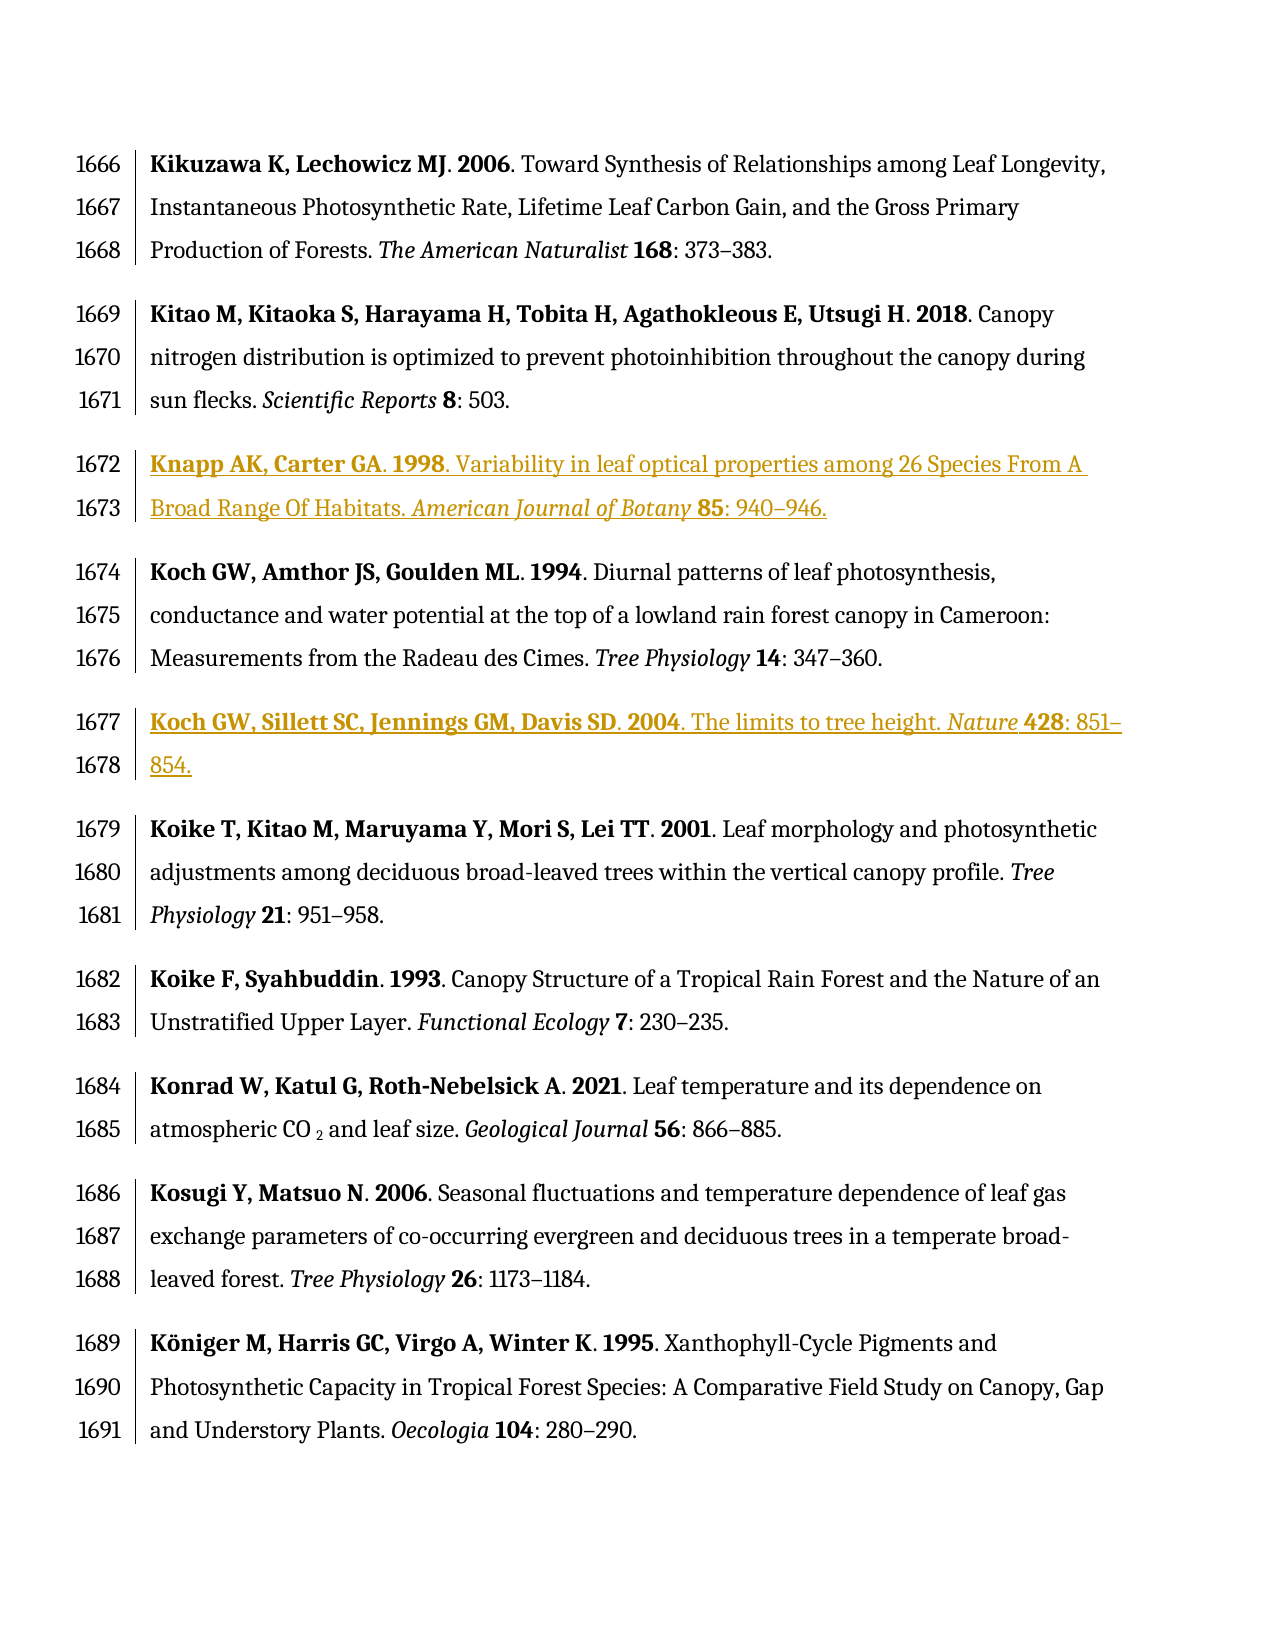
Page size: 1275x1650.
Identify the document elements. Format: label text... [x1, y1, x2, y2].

text Konrad W, Katul G, Roth‐Nebelsick A. 2021. Leaf temperature and its dependence on atmospheric CO 2 and leaf size. Geological Journal 56: 866–885. [150, 1072, 1125, 1144]
text Koike T, Kitao M, Maruyama Y, Mori S, Lei TT. 2001. Leaf morphology and photosynthetic adjustments among deciduous broad-leaved trees within the vertical canopy profile. Tree Physiology 21: 951–958. [150, 815, 1125, 930]
text Kitao M, Kitaoka S, Harayama H, Tobita H, Agathokleous E, Utsugi H. 2018. Canopy nitrogen distribution is optimized to prevent photoinhibition throughout the canopy during sun flecks. Scientific Reports 8: 503. [150, 300, 1125, 415]
text Kosugi Y, Matsuo N. 2006. Seasonal fluctuations and temperature dependence of leaf gas exchange parameters of co-occurring evergreen and deciduous trees in a temperate broad-leaved forest. Tree Physiology 26: 1173–1184. [150, 1179, 1125, 1294]
text Königer M, Harris GC, Virgo A, Winter K. 1995. Xanthophyll-Cycle Pigments and Photosynthetic Capacity in Tropical Forest Species: A Comparative Field Study on Canopy, Gap and Understory Plants. Oecologia 104: 280–290. [150, 1329, 1125, 1444]
text Kikuzawa K, Lechowicz MJ. 2006. Toward Synthesis of Relationships among Leaf Longevity, Instantaneous Photosynthetic Rate, Lifetime Leaf Carbon Gain, and the Gross Primary Production of Forests. The American Naturalist 168: 373–383. [150, 150, 1125, 265]
text Koike F, Syahbuddin. 1993. Canopy Structure of a Tropical Rain Forest and the Nature of an Unstratified Upper Layer. Functional Ecology 7: 230–235. [150, 965, 1125, 1037]
text Koch GW, Amthor JS, Goulden ML. 1994. Diurnal patterns of leaf photosynthesis, conductance and water potential at the top of a lowland rain forest canopy in Cameroon: Measurements from the Radeau des Cimes. Tree Physiology 14: 347–360. [150, 557, 1125, 672]
